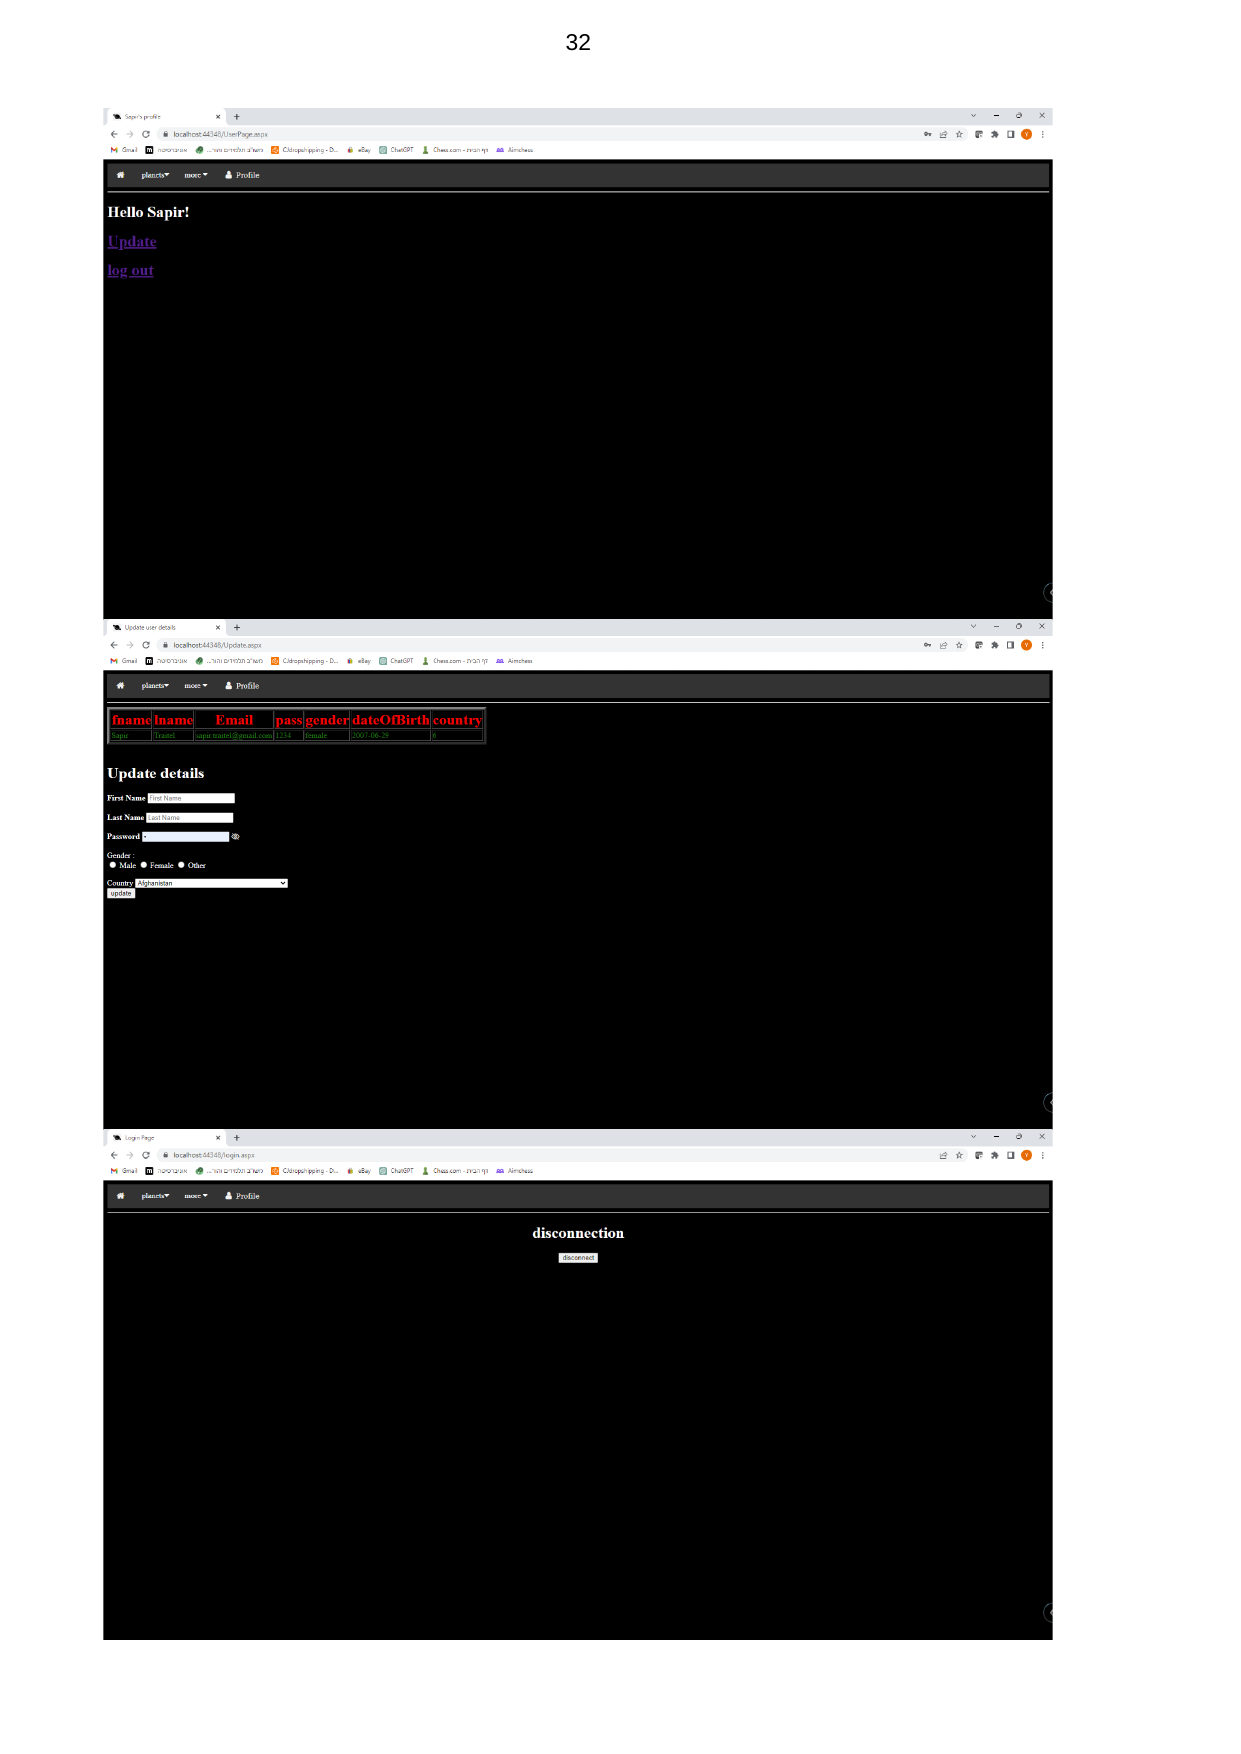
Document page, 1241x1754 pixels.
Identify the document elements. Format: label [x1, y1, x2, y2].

picture [103, 108, 1053, 1640]
